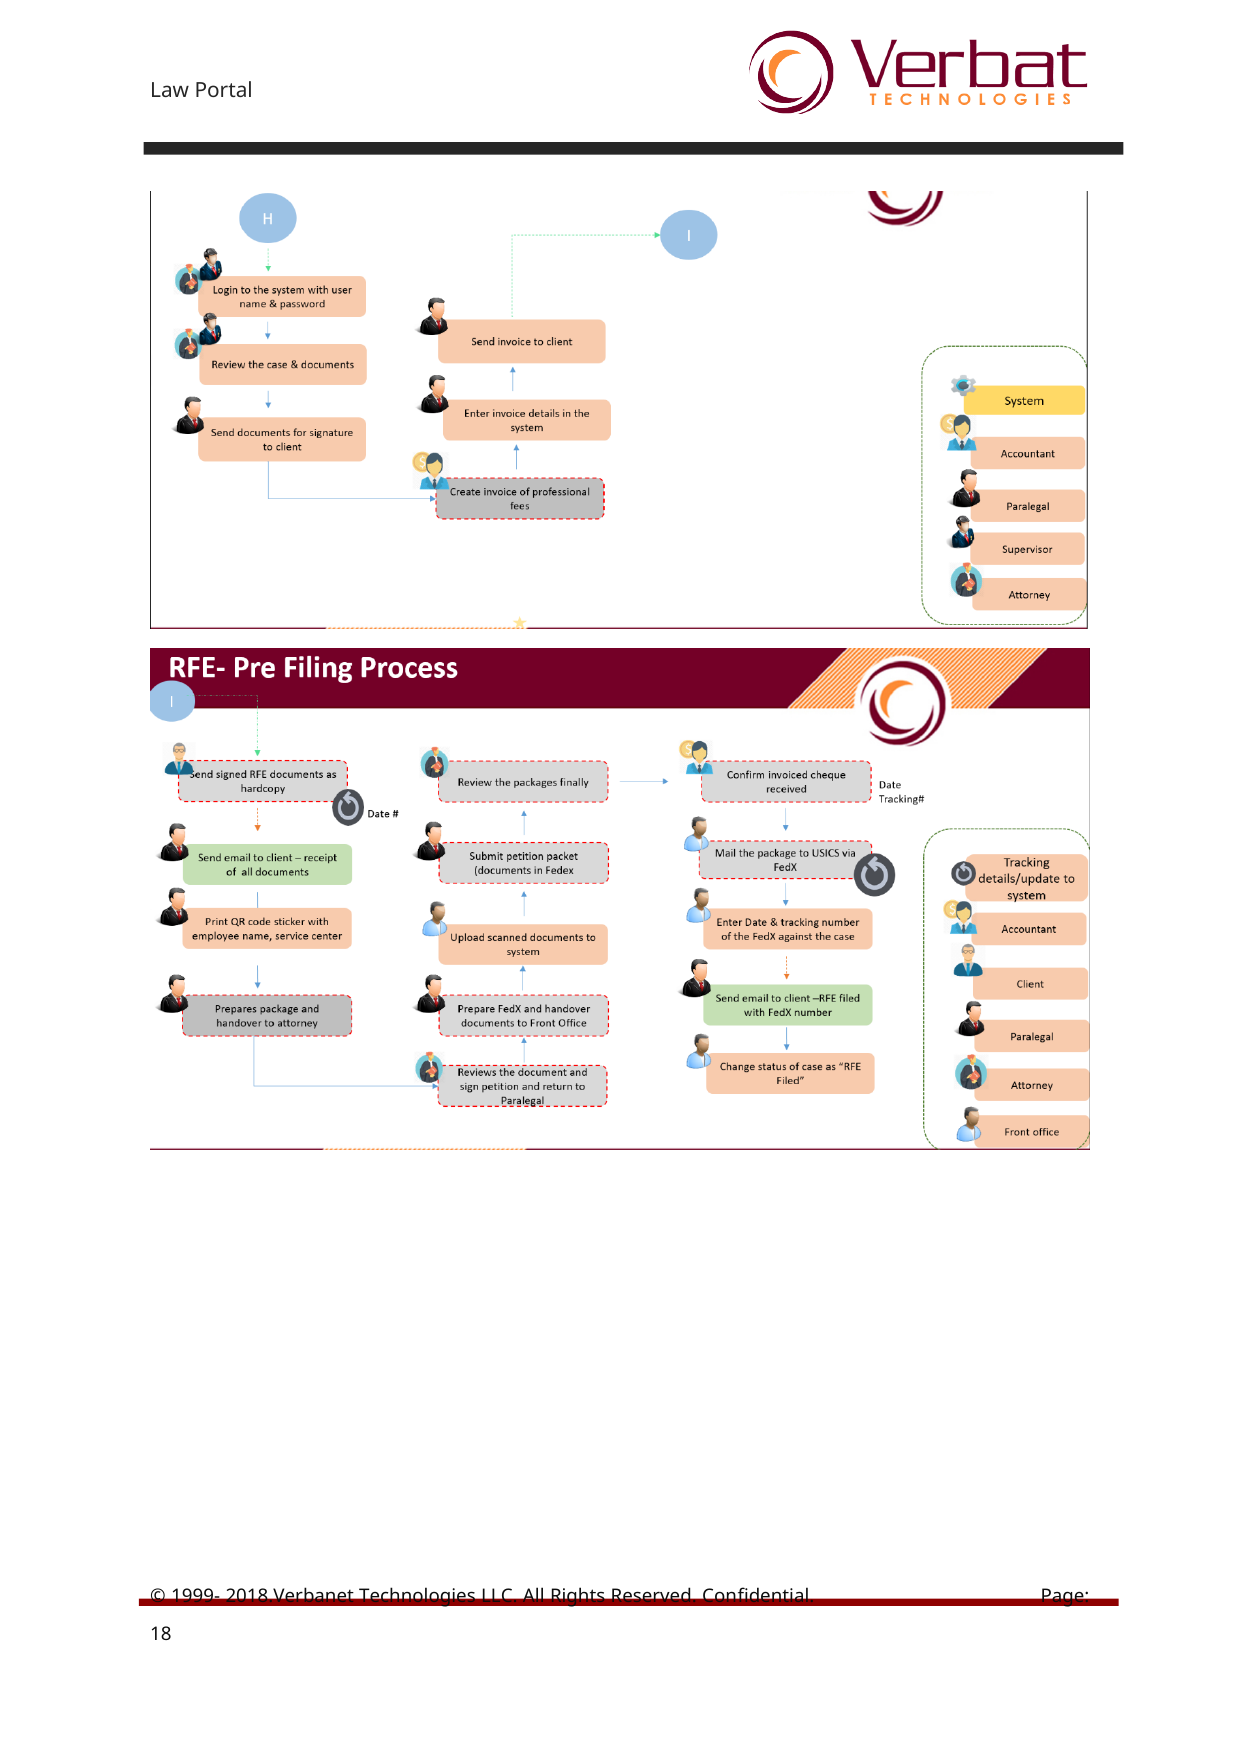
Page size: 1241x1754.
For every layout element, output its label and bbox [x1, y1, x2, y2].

picture [150, 191, 1088, 629]
picture [150, 648, 1090, 1150]
picture [745, 26, 1089, 114]
